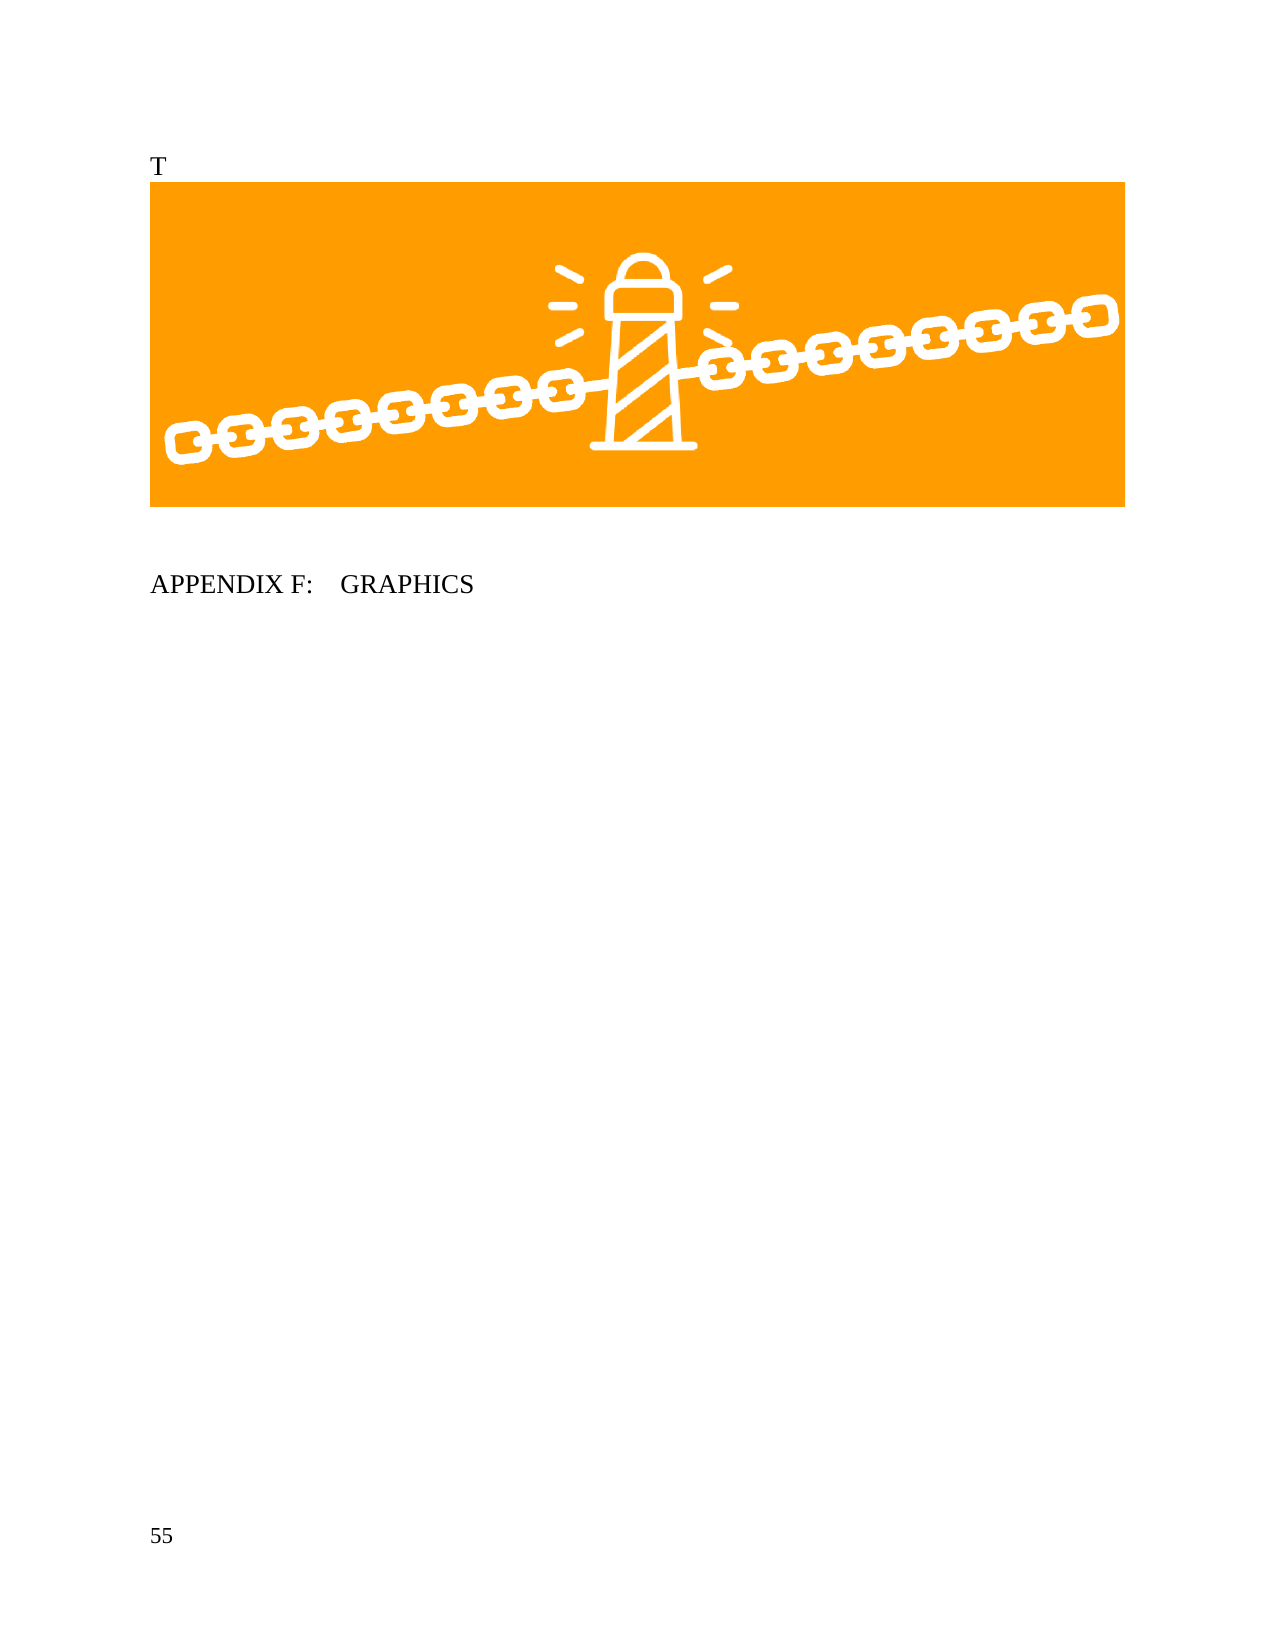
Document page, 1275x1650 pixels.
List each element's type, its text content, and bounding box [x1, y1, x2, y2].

text T [150, 150, 1125, 181]
picture [150, 181, 1125, 507]
text APPENDIX F: GRAPHICS [150, 568, 1125, 599]
